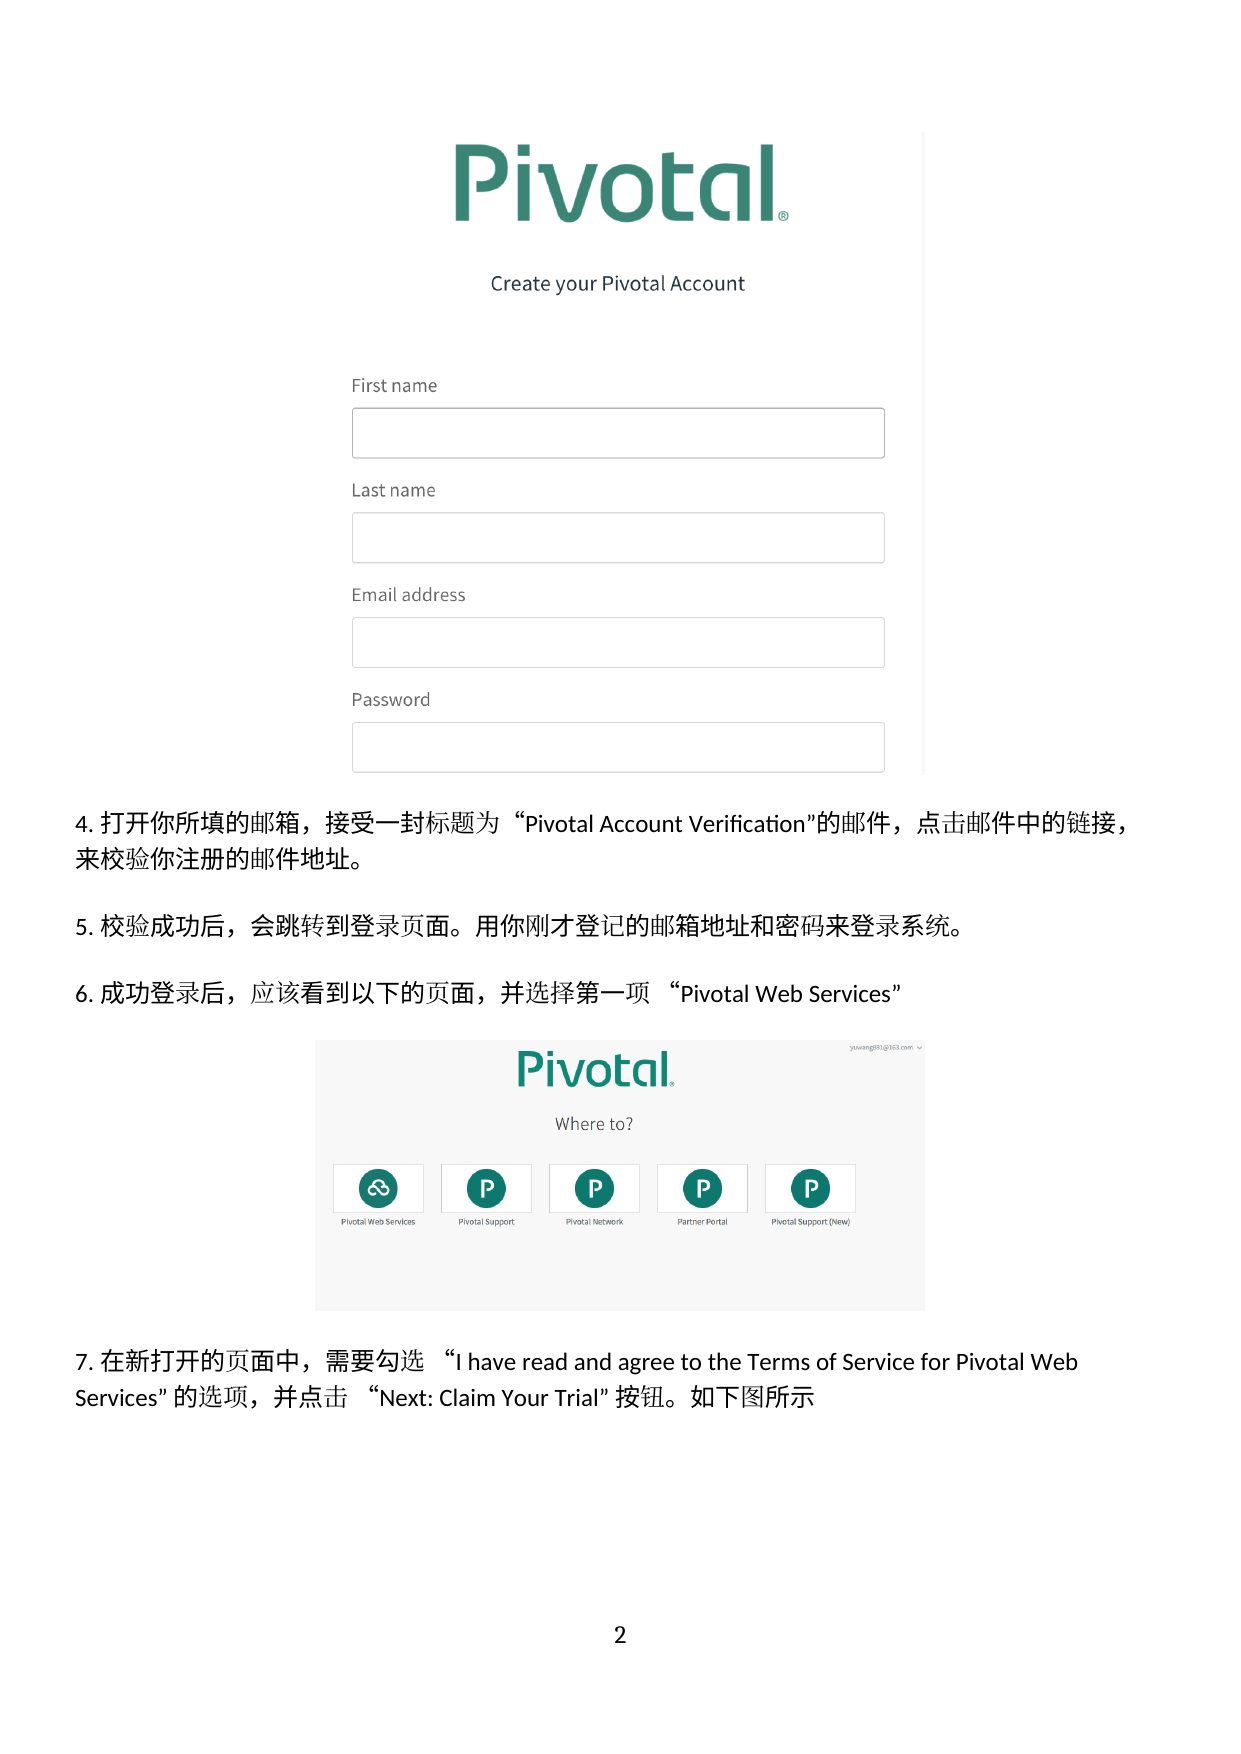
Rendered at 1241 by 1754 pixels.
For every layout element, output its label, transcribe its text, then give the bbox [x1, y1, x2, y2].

text 4. 打开你所填的邮箱，接受一封标题为“Pivotal Account Verification”的邮件，点击邮件中的链接，来校验你注册的邮件地址。 [75, 803, 1165, 876]
picture [315, 132, 925, 775]
picture [315, 1040, 926, 1311]
text 6. 成功登录后，应该看到以下的页面，并选择第一项 “Pivotal Web Services” [75, 973, 1165, 1009]
text 7. 在新打开的页面中，需要勾选 “I have read and agree to the Terms of Service for Pivotal Web Services” 的选项，并点击 “Next: Claim Your Trial” 按钮。如下图所示 [75, 1341, 1165, 1414]
text 5. 校验成功后，会跳转到登录页面。用你刚才登记的邮箱地址和密码来登录系统。 [75, 906, 1165, 943]
